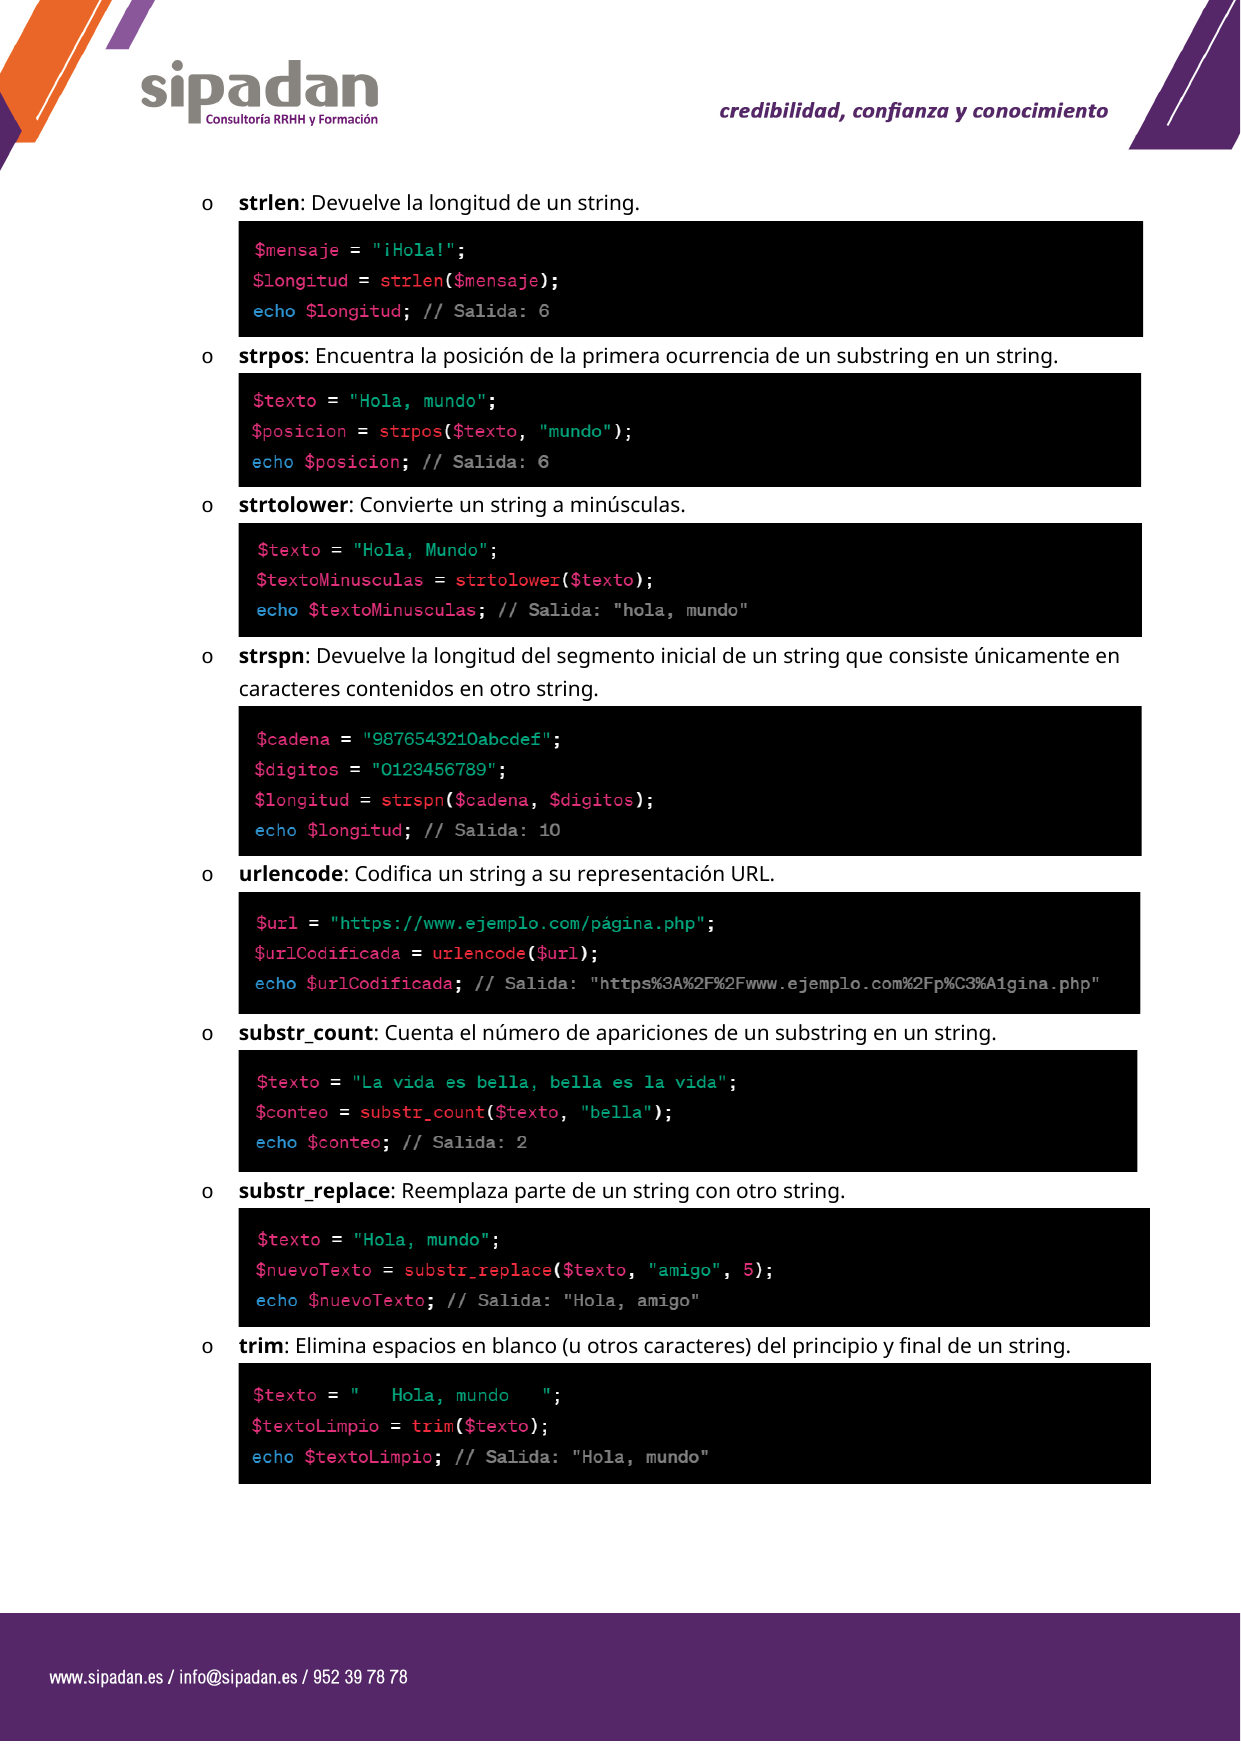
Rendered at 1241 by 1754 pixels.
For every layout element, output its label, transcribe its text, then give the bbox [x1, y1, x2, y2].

picture [0, 0, 1241, 189]
picture [238, 221, 1144, 337]
picture [238, 706, 1142, 856]
picture [0, 1613, 1241, 1741]
picture [238, 373, 1142, 487]
picture [238, 1363, 1151, 1484]
picture [238, 892, 1141, 1014]
picture [238, 523, 1142, 637]
picture [238, 1050, 1138, 1172]
picture [238, 1208, 1150, 1327]
